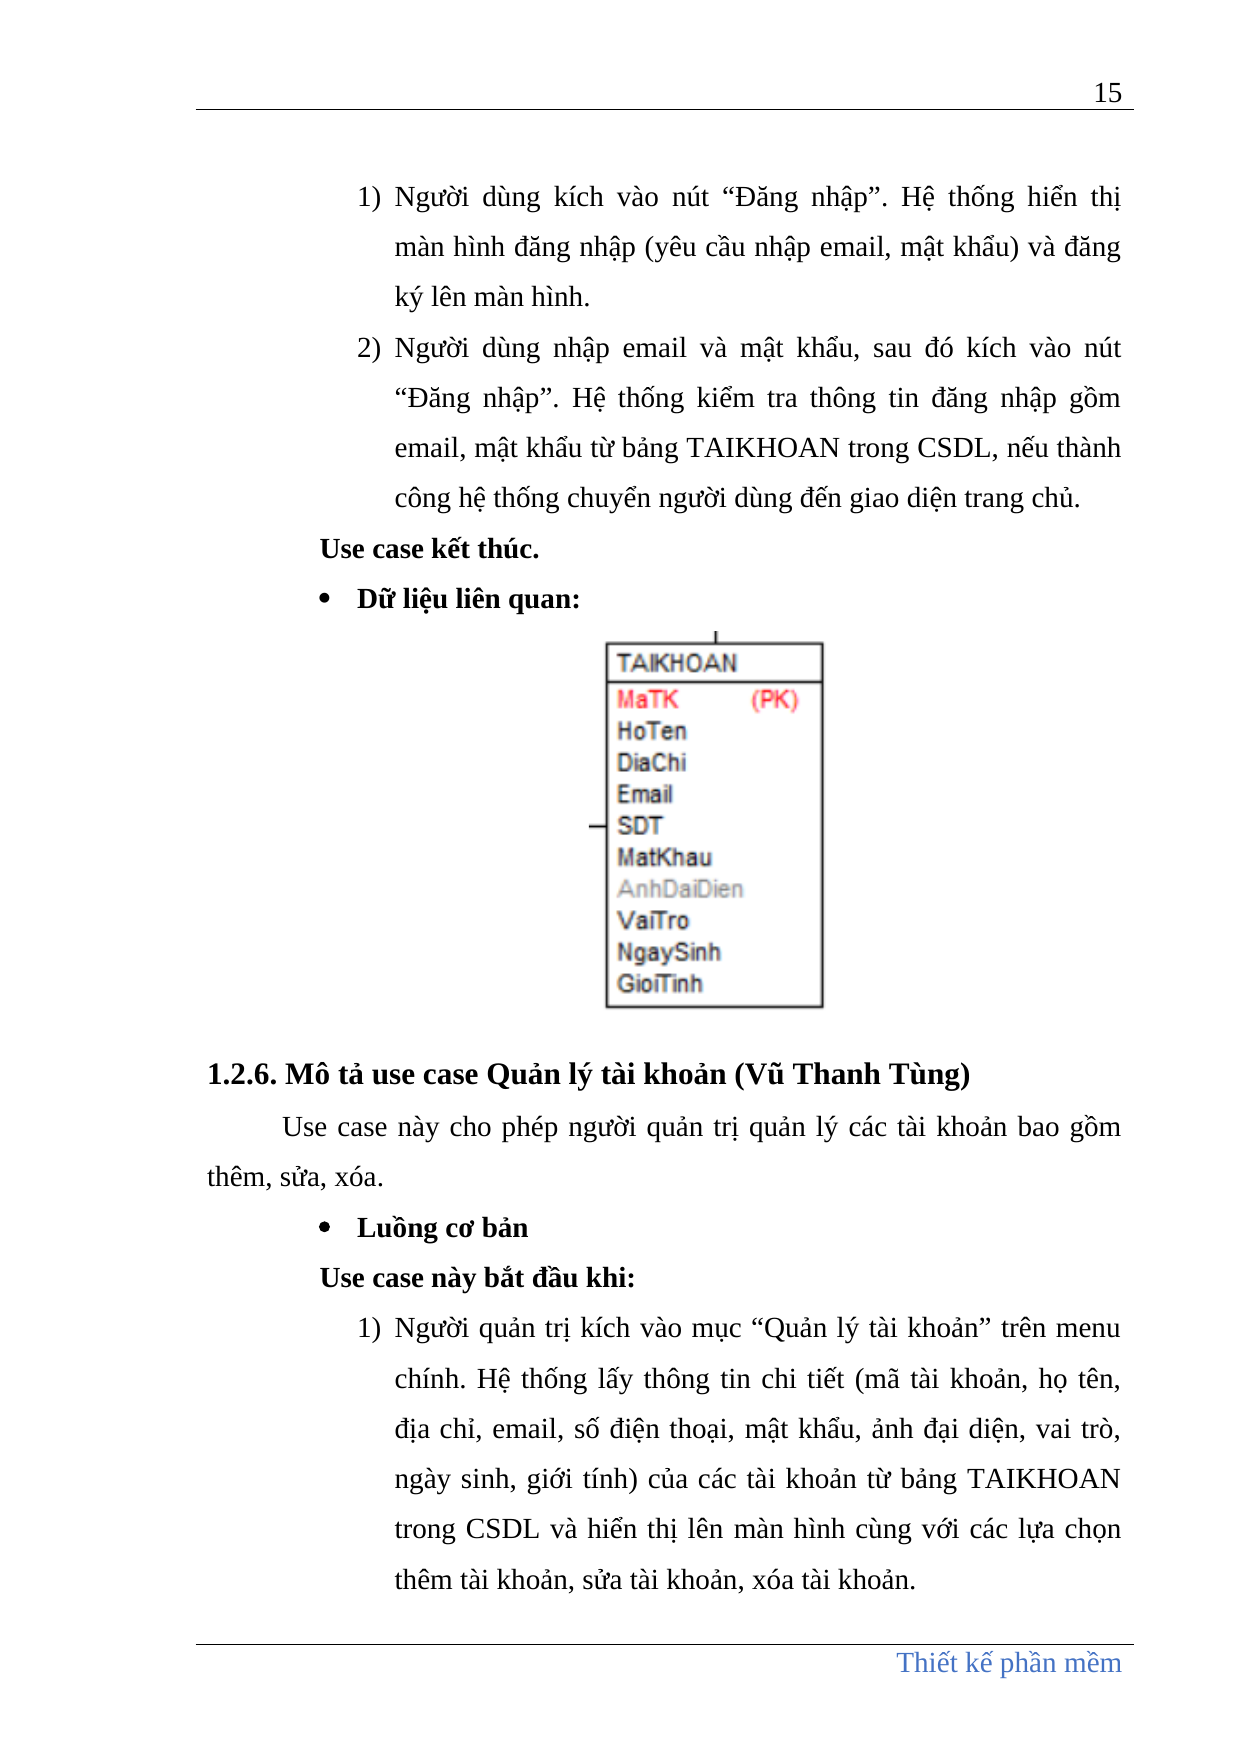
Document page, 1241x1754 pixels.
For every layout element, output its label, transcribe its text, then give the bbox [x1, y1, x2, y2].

list Người dùng kích vào nút “Đăng nhập”. Hệ thống hiển thị màn hình đăng nhập (yêu cầu nhập email, mật khẩu) và đăng ký lên màn hình. [357, 179, 1122, 313]
list Use case này bắt đầu khi: [319, 1260, 1122, 1294]
picture [588, 631, 853, 1021]
subtitle 1.2.6. Mô tả use case Quản lý tài khoản (Vũ Thanh Tùng) [207, 1055, 1122, 1091]
list Người dùng nhập email và mật khẩu, sau đó kích vào nút “Đăng nhập”. Hệ thống kiểm tra thông tin đăng nhập gồm email, mật khẩu từ bảng TAIKHOAN trong CSDL, nếu thành công hệ thống chuyển người dùng đến giao diện trang chủ. [357, 330, 1122, 514]
list Người quản trị kích vào mục “Quản lý tài khoản” trên menu chính. Hệ thống lấy thông tin chi tiết (mã tài khoản, họ tên, địa chỉ, email, số điện thoại, mật khẩu, ảnh đại diện, vai trò, ngày sinh, giới tính) của các tài khoản từ bảng TAIKHOAN trong CSDL và hiển thị lên màn hình cùng với các lựa chọn thêm tài khoản, sửa tài khoản, xóa tài khoản. [357, 1310, 1122, 1596]
list Use case kết thúc. [319, 531, 1122, 564]
list Dữ liệu liên quan: [319, 581, 1122, 615]
list Use case này cho phép người quản trị quản lý các tài khoản bao gồm thêm, sửa, xóa. [207, 1109, 1122, 1193]
list Luồng cơ bản [319, 1210, 1122, 1243]
